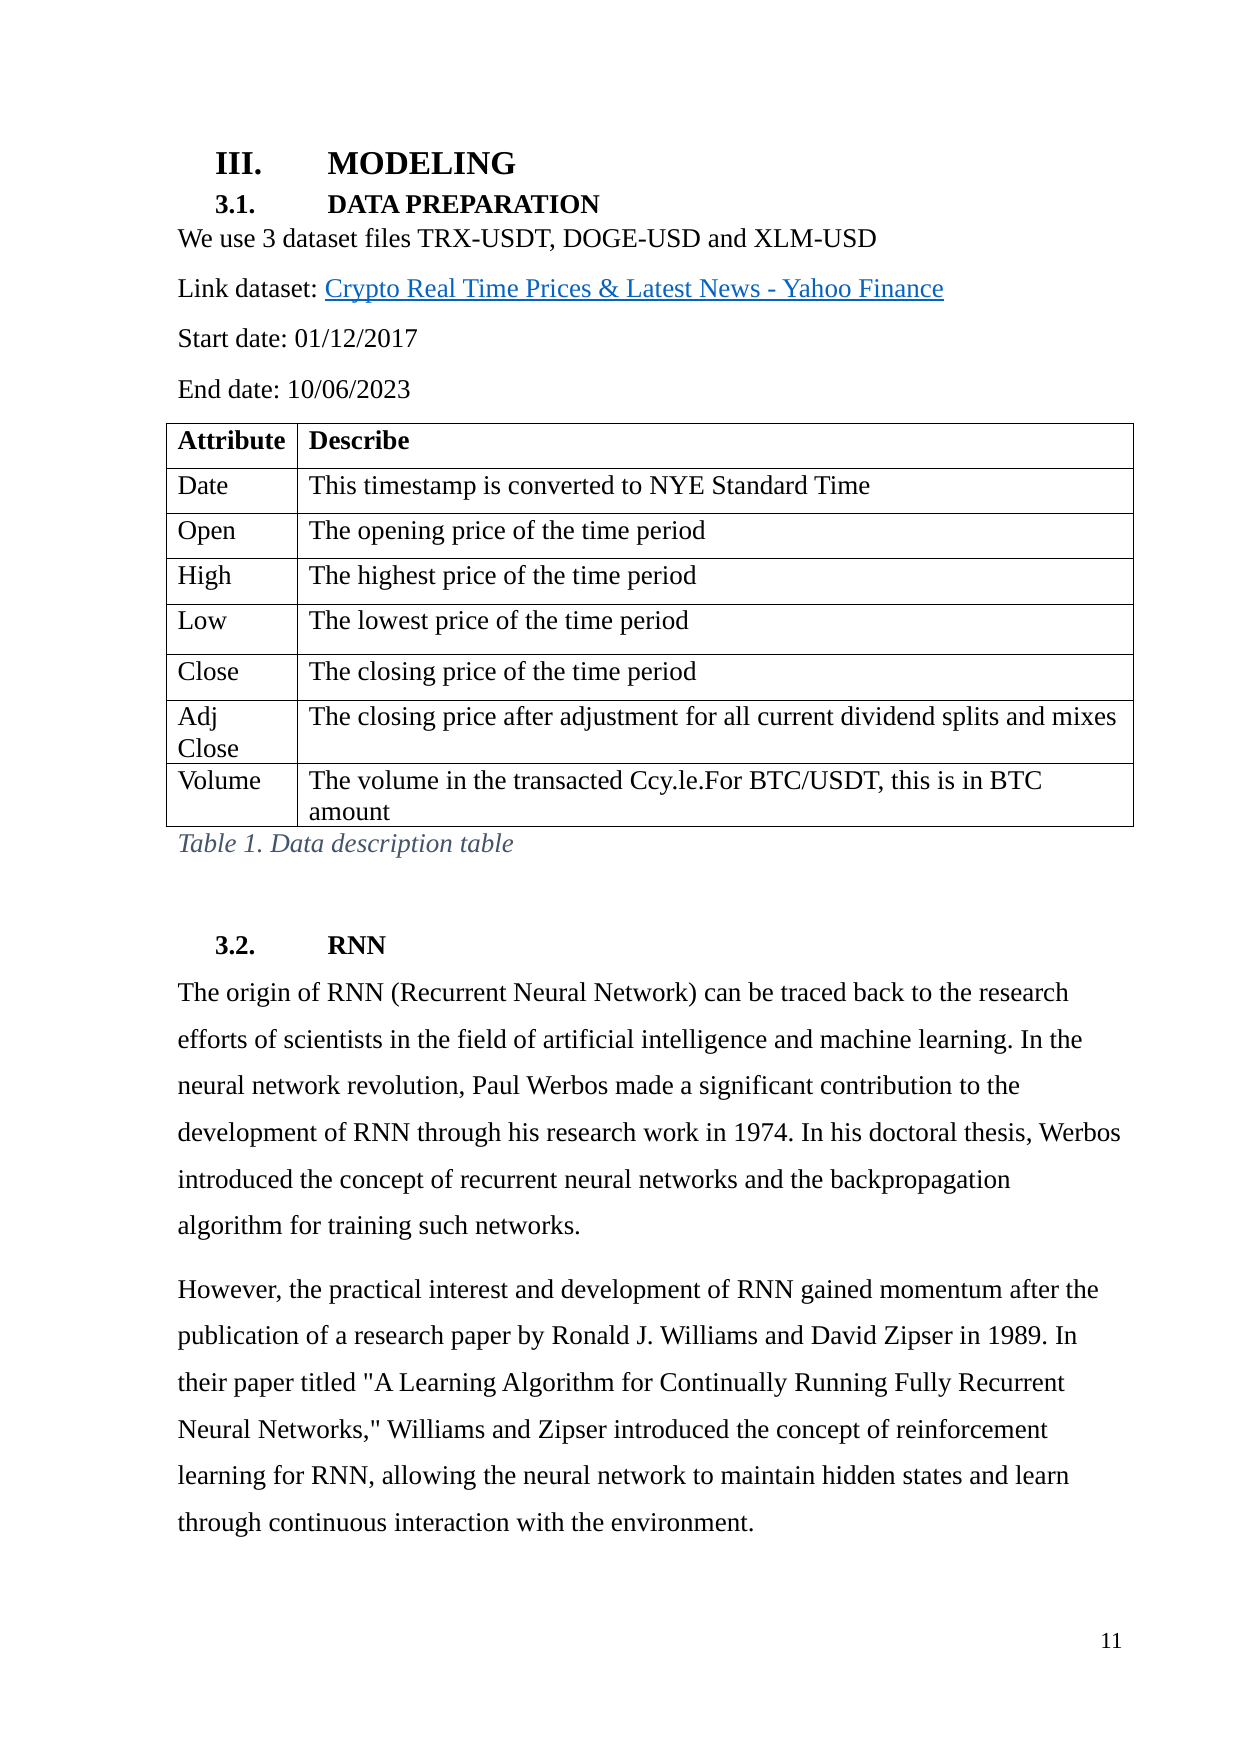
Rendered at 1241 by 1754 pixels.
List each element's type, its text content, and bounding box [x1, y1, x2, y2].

subtitle DATA PREPARATION [215, 189, 1122, 220]
table_cell Date [167, 469, 297, 513]
table_cell Close [167, 655, 297, 699]
table_cell The lowest price of the time period [298, 605, 1133, 654]
text Start date: 01/12/2017 [177, 323, 1122, 354]
table_cell The opening price of the time period [298, 514, 1133, 558]
text Table 1. Data description table [177, 827, 1122, 858]
subtitle MODELING [215, 143, 1122, 181]
table_cell High [167, 559, 297, 603]
table_header Describe [298, 424, 1133, 468]
table_cell Low [167, 605, 297, 654]
text However, the practical interest and development of RNN gained momentum after the publication of a research paper by Ronald J. Williams and David Zipser in 1989. In their paper titled "A Learning Algorithm for Continually Running Fully Recurrent Neural Networks," Williams and Zipser introduced the concept of reinforcement learning for RNN, allowing the neural network to maintain hidden states and learn through continuous interaction with the environment. [177, 1273, 1122, 1537]
table_cell The highest price of the time period [298, 559, 1133, 603]
text We use 3 dataset files TRX-USDT, DOGE-USD and XLM-USD [177, 222, 1122, 253]
table_cell Adj Close [167, 701, 297, 763]
table_cell The closing price after adjustment for all current dividend splits and mixes [298, 701, 1133, 763]
table_cell Open [167, 514, 297, 558]
table_cell Volume [167, 764, 297, 826]
table_cell The closing price of the time period [298, 655, 1133, 699]
subtitle RNN [215, 929, 1122, 961]
text Link dataset: Crypto Real Time Prices & Latest News - Yahoo Finance [177, 272, 1122, 303]
text The origin of RNN (Recurrent Neural Network) can be traced back to the research efforts of scientists in the field of artificial intelligence and machine learning. In the neural network revolution, Paul Werbos made a significant contribution to the development of RNN through his research work in 1974. In his doctoral thesis, Werbos introduced the concept of recurrent neural networks and the backpropagation algorithm for training such networks. [177, 976, 1122, 1241]
table_header Attribute [167, 424, 297, 468]
text End date: 10/06/2023 [177, 373, 1122, 404]
table_cell The volume in the transacted Ccy.le.For BTC/USDT, this is in BTC amount [298, 764, 1133, 826]
table_cell This timestamp is converted to NYE Standard Time [298, 469, 1133, 513]
